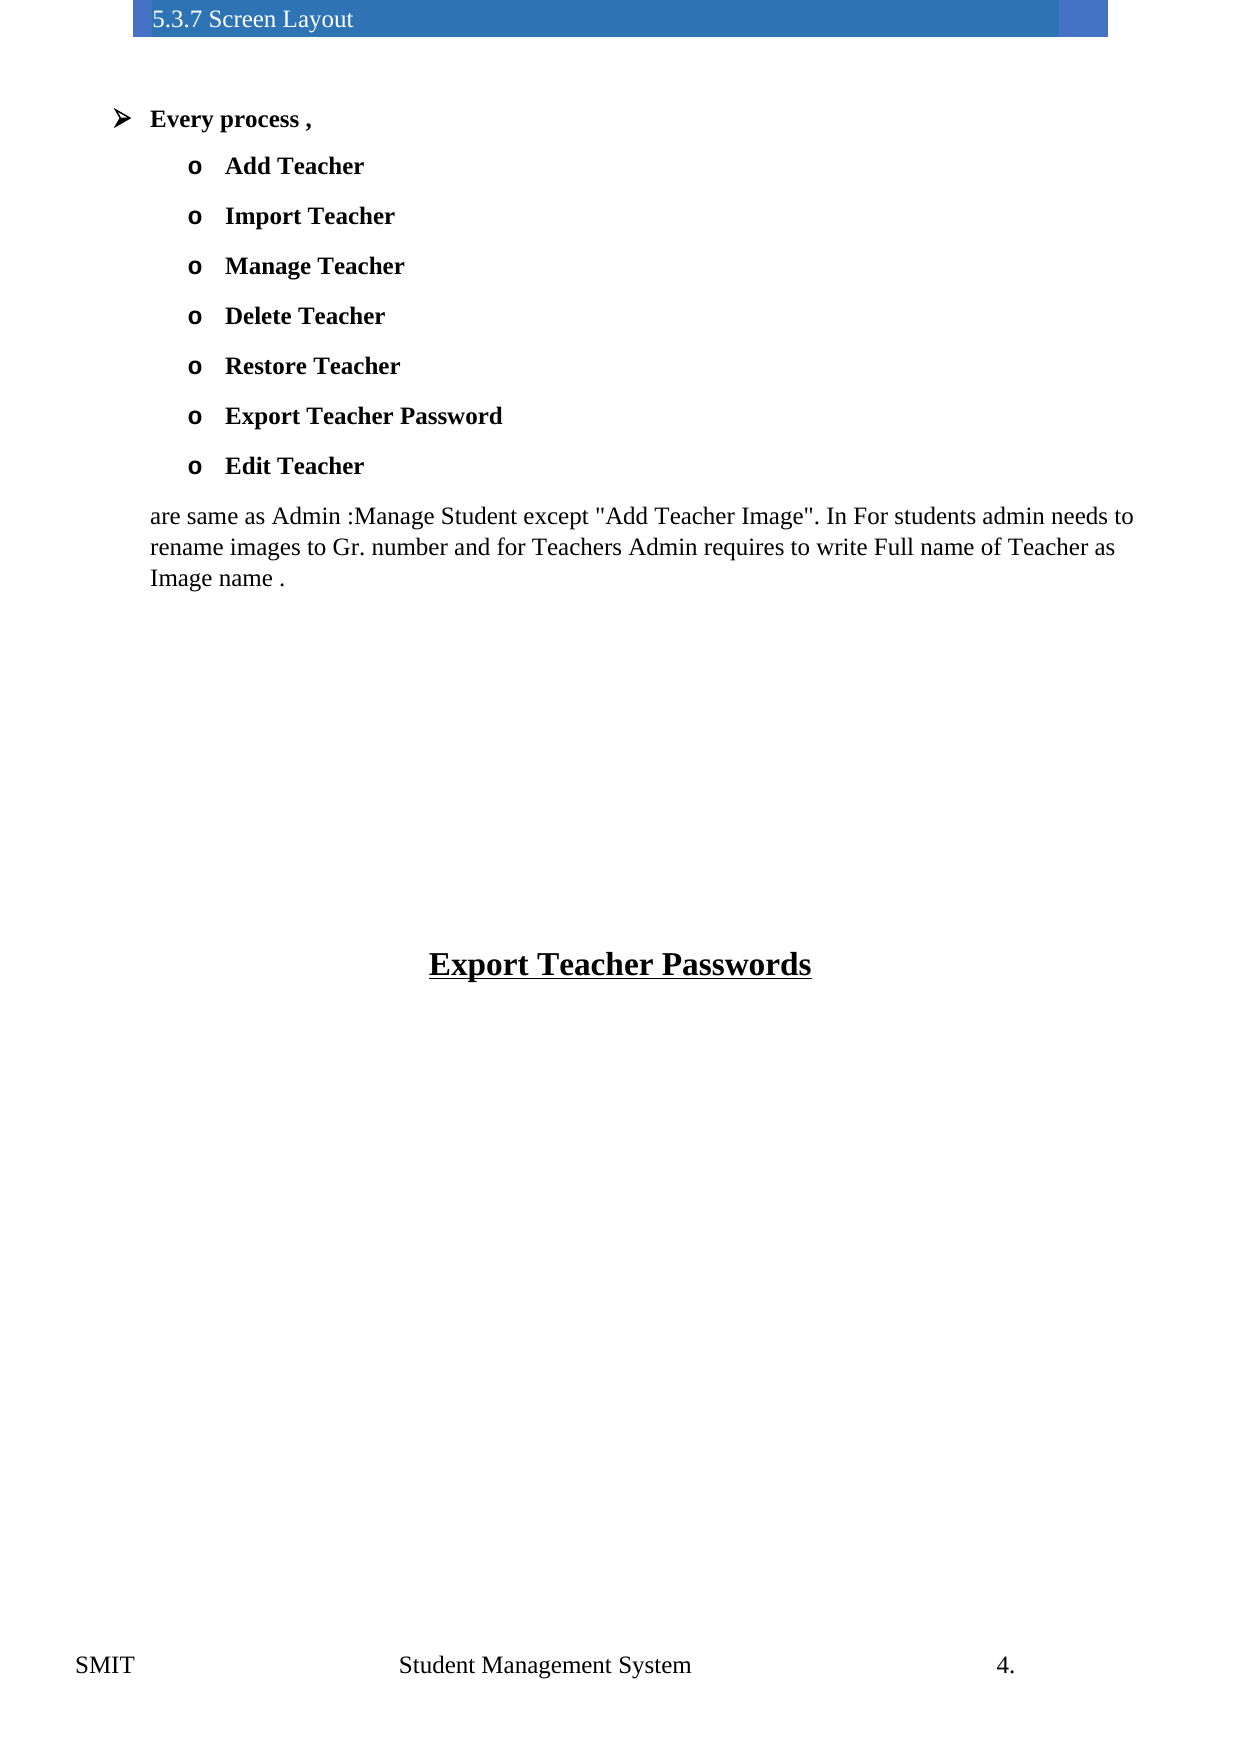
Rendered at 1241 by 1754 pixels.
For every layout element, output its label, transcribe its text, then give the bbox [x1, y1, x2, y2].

list Export Teacher Password [187, 401, 1165, 432]
list are same as Admin :Manage Student except "Add Teacher Image". In For students admin needs to rename images to Gr. number and for Teachers Admin requires to write Full name of Teacher as Image name . [150, 501, 1165, 592]
list Delete Teacher [187, 301, 1165, 332]
list Import Teacher [187, 201, 1165, 232]
list Restore Teacher [187, 351, 1165, 382]
list Add Teacher [187, 151, 1165, 182]
list Every process , [112, 104, 1165, 132]
list Edit Teacher [187, 451, 1165, 482]
list Manage Teacher [187, 251, 1165, 282]
list Export Teacher Passwords [75, 944, 1165, 983]
